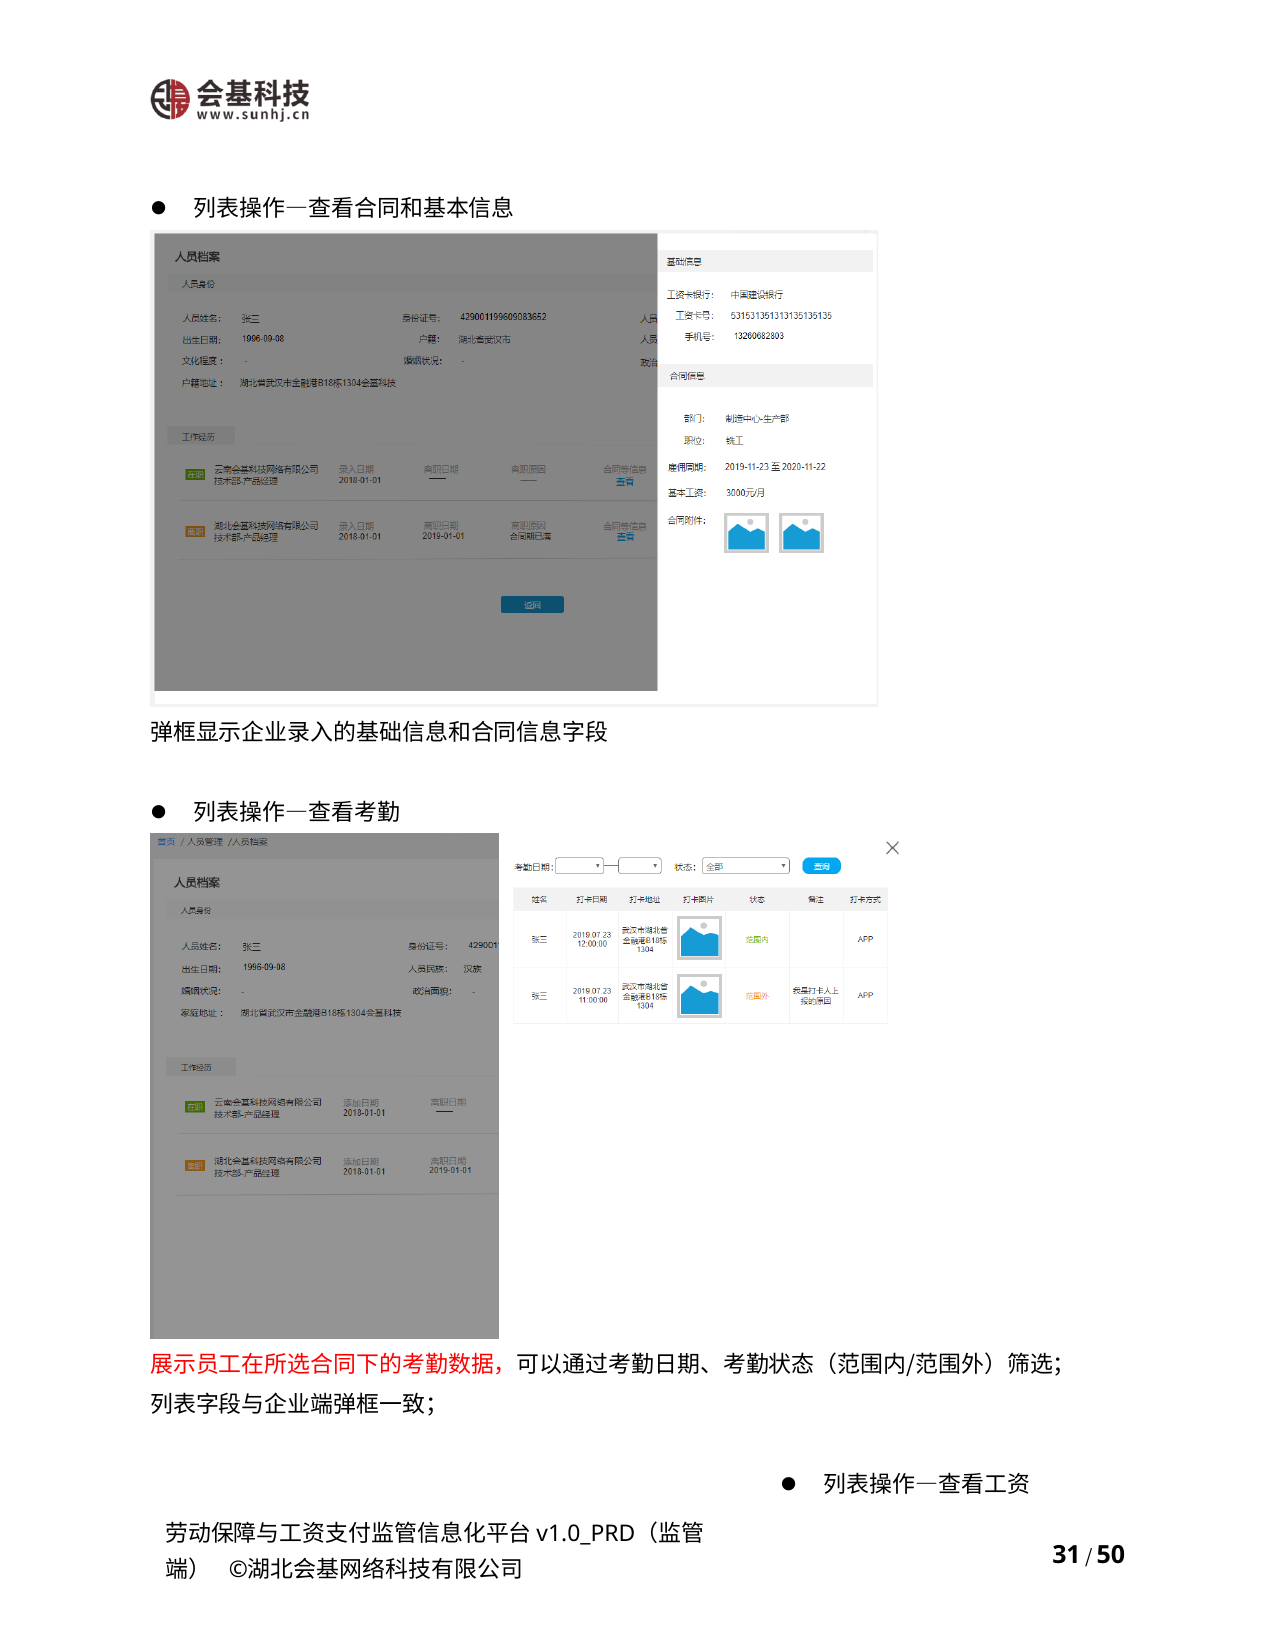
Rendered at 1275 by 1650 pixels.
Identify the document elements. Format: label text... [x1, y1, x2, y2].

text 弹框显示企业录入的基础信息和合同信息字段 [150, 714, 1125, 747]
picture [150, 833, 905, 1339]
picture [150, 79, 309, 122]
text 列表字段与企业端弹框一致； [150, 1386, 1125, 1419]
list 列表操作—查看合同和基本信息 [150, 190, 1125, 223]
picture [150, 230, 879, 707]
list 列表操作—查看工资 [150, 1466, 1125, 1499]
list 列表操作—查看考勤 [150, 794, 1125, 827]
text 展示员工在所选合同下的考勤数据，可以通过考勤日期、考勤状态（范围内/范围外）筛选； [150, 1346, 1125, 1379]
